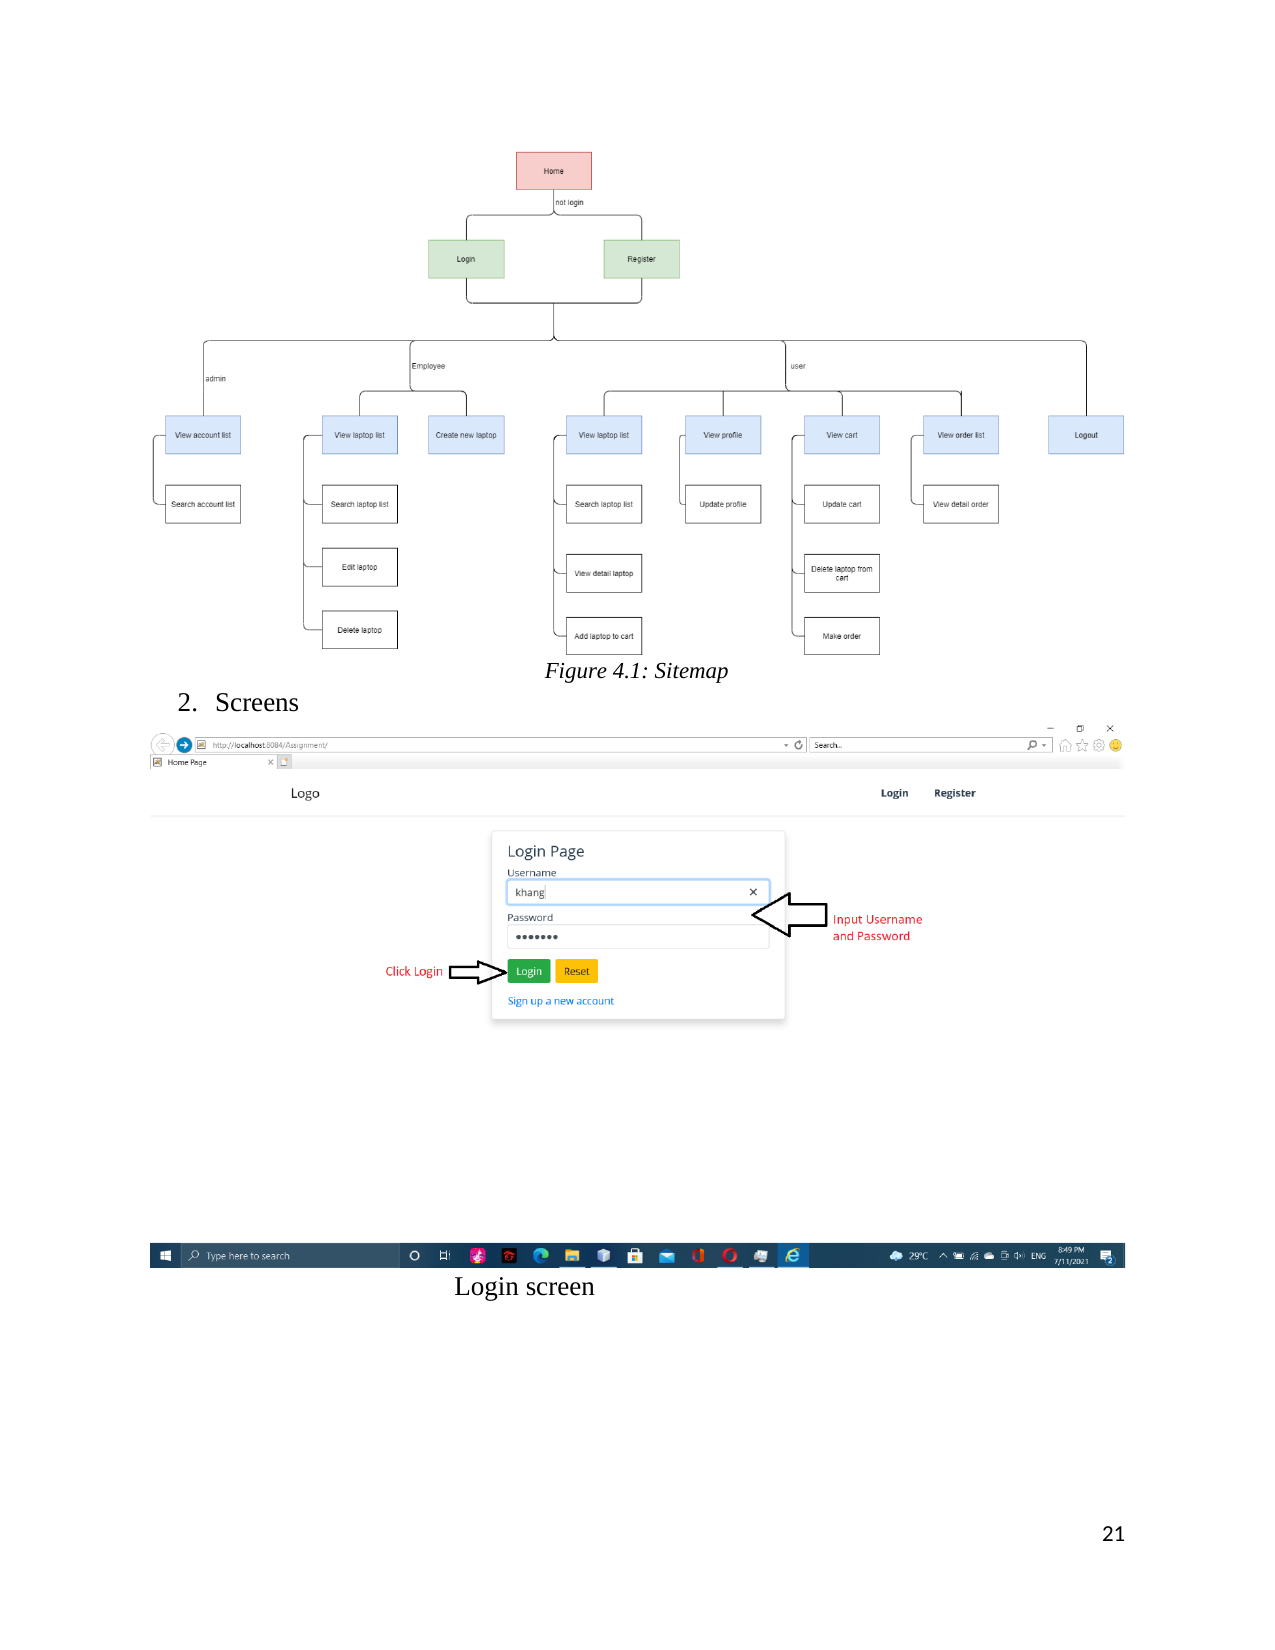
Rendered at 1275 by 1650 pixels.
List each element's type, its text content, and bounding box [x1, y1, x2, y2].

list Login screen [150, 1270, 899, 1301]
picture [150, 150, 1124, 655]
list Figure 4.1: Sitemap [150, 657, 1125, 683]
list Screens [177, 686, 1125, 717]
picture [150, 719, 1125, 1268]
